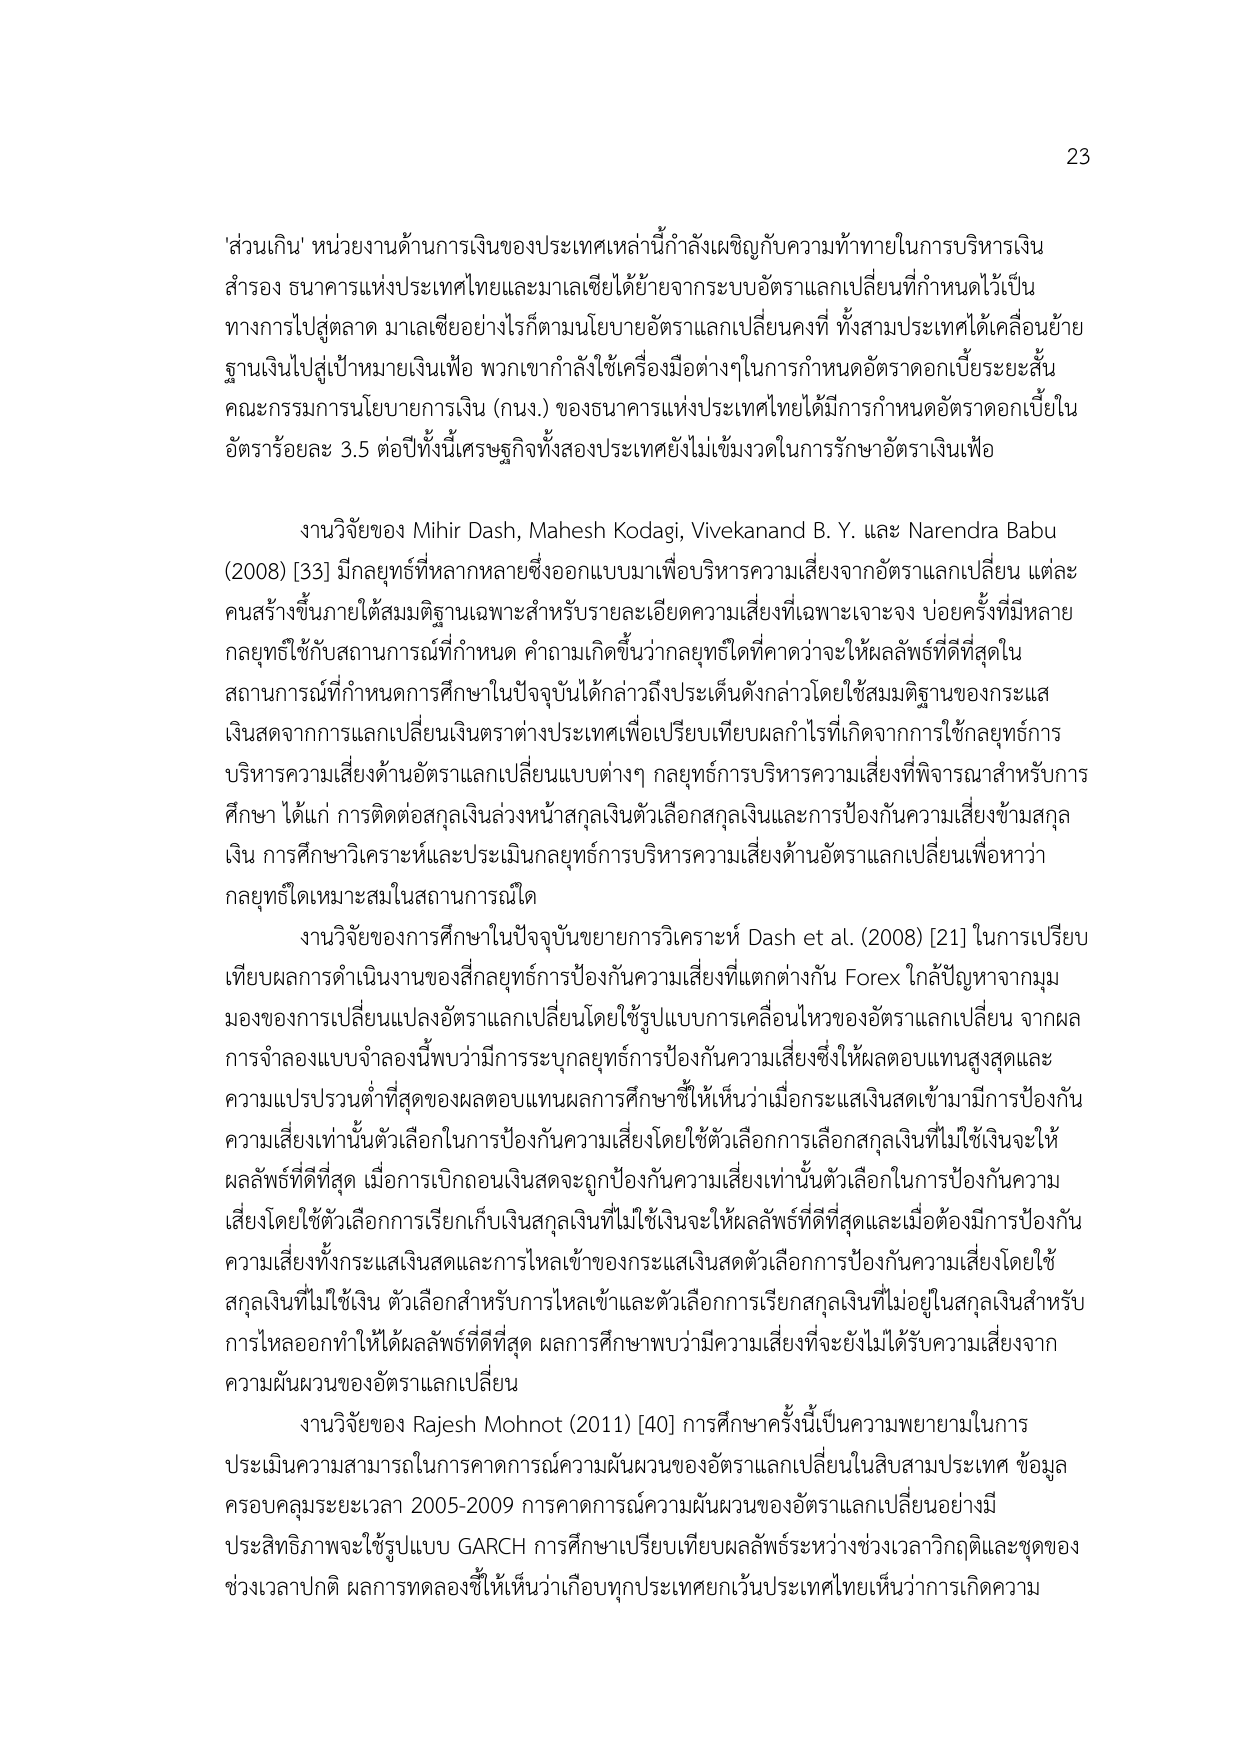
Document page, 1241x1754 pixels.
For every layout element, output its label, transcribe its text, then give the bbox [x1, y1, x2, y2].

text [225, 225, 1090, 466]
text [225, 1403, 1090, 1603]
text งานวิจัยของการศึกษาในปัจจุบันขยายการวิเคราะห์ Dash et al. (2008) [21] ในการเปรียบเทียบผลการดำเนินงานของสี่กลยุทธ์การป้องกันความเสี่ยงที่แตกต่างกัน Forex ใกล้ปัญหาจากมุมมองของการเปลี่ยนแปลงอัตราแลกเปลี่ยนโดยใช้รูปแบบการเคลื่อนไหวของอัตราแลกเปลี่ยน จากผลการจำลองแบบจำลองนี้พบว่ามีการระบุกลยุทธ์การป้องกันความเสี่ยงซึ่งให้ผลตอบแทนสูงสุดและความแปรปรวนต่ำที่สุดของผลตอบแทนผลการศึกษาชี้ให้เห็นว่าเมื่อกระแสเงินสดเข้ามามีการป้องกันความเสี่ยงเท่านั้นตัวเลือกในการป้องกันความเสี่ยงโดยใช้ตัวเลือกการเลือกสกุลเงินที่ไม่ใช้เงินจะให้ผลลัพธ์ที่ดีที่สุด เมื่อการเบิกถอนเงินสดจะถูกป้องกันความเสี่ยงเท่านั้นตัวเลือกในการป้องกันความเสี่ยงโดยใช้ตัวเลือกการเรียกเก็บเงินสกุลเงินที่ไม่ใช้เงินจะให้ผลลัพธ์ที่ดีที่สุดและเมื่อต้องมีการป้องกันความเสี่ยงทั้งกระแสเงินสดและการไหลเข้าของกระแสเงินสดตัวเลือกการป้องกันความเสี่ยงโดยใช้สกุลเงินที่ไม่ใช้เงิน ตัวเลือกสำหรับการไหลเข้าและตัวเลือกการเรียกสกุลเงินที่ไม่อยู่ในสกุลเงินสำหรับการไหลออกทำให้ได้ผลลัพธ์ที่ดีที่สุด ผลการศึกษาพบว่ามีความเสี่ยงที่จะยังไม่ได้รับความเสี่ยงจากความผันผวนของอัตราแลกเปลี่ยน [225, 916, 1090, 1400]
text งานวิจัยของ Mihir Dash, Mahesh Kodagi, Vivekanand B. Y. และ Narendra Babu (2008) [33] มีกลยุทธ์ที่หลากหลายซึ่งออกแบบมาเพื่อบริหารความเสี่ยงจากอัตราแลกเปลี่ยน แต่ละคนสร้างขึ้นภายใต้สมมติฐานเฉพาะสำหรับรายละเอียดความเสี่ยงที่เฉพาะเจาะจง บ่อยครั้งที่มีหลายกลยุทธ์ใช้กับสถานการณ์ที่กำหนด คำถามเกิดขึ้นว่ากลยุทธ์ใดที่คาดว่าจะให้ผลลัพธ์ที่ดีที่สุดในสถานการณ์ที่กำหนดการศึกษาในปัจจุบันได้กล่าวถึงประเด็นดังกล่าวโดยใช้สมมติฐานของกระแสเงินสดจากการแลกเปลี่ยนเงินตราต่างประเทศเพื่อเปรียบเทียบผลกำไรที่เกิดจากการใช้กลยุทธ์การบริหารความเสี่ยงด้านอัตราแลกเปลี่ยนแบบต่างๆ กลยุทธ์การบริหารความเสี่ยงที่พิจารณาสำหรับการศึกษา ได้แก่ การติดต่อสกุลเงินล่วงหน้าสกุลเงินตัวเลือกสกุลเงินและการป้องกันความเสี่ยงข้ามสกุลเงิน การศึกษาวิเคราะห์และประเมินกลยุทธ์การบริหารความเสี่ยงด้านอัตราแลกเปลี่ยนเพื่อหาว่ากลยุทธ์ใดเหมาะสมในสถานการณ์ใด [225, 509, 1090, 913]
